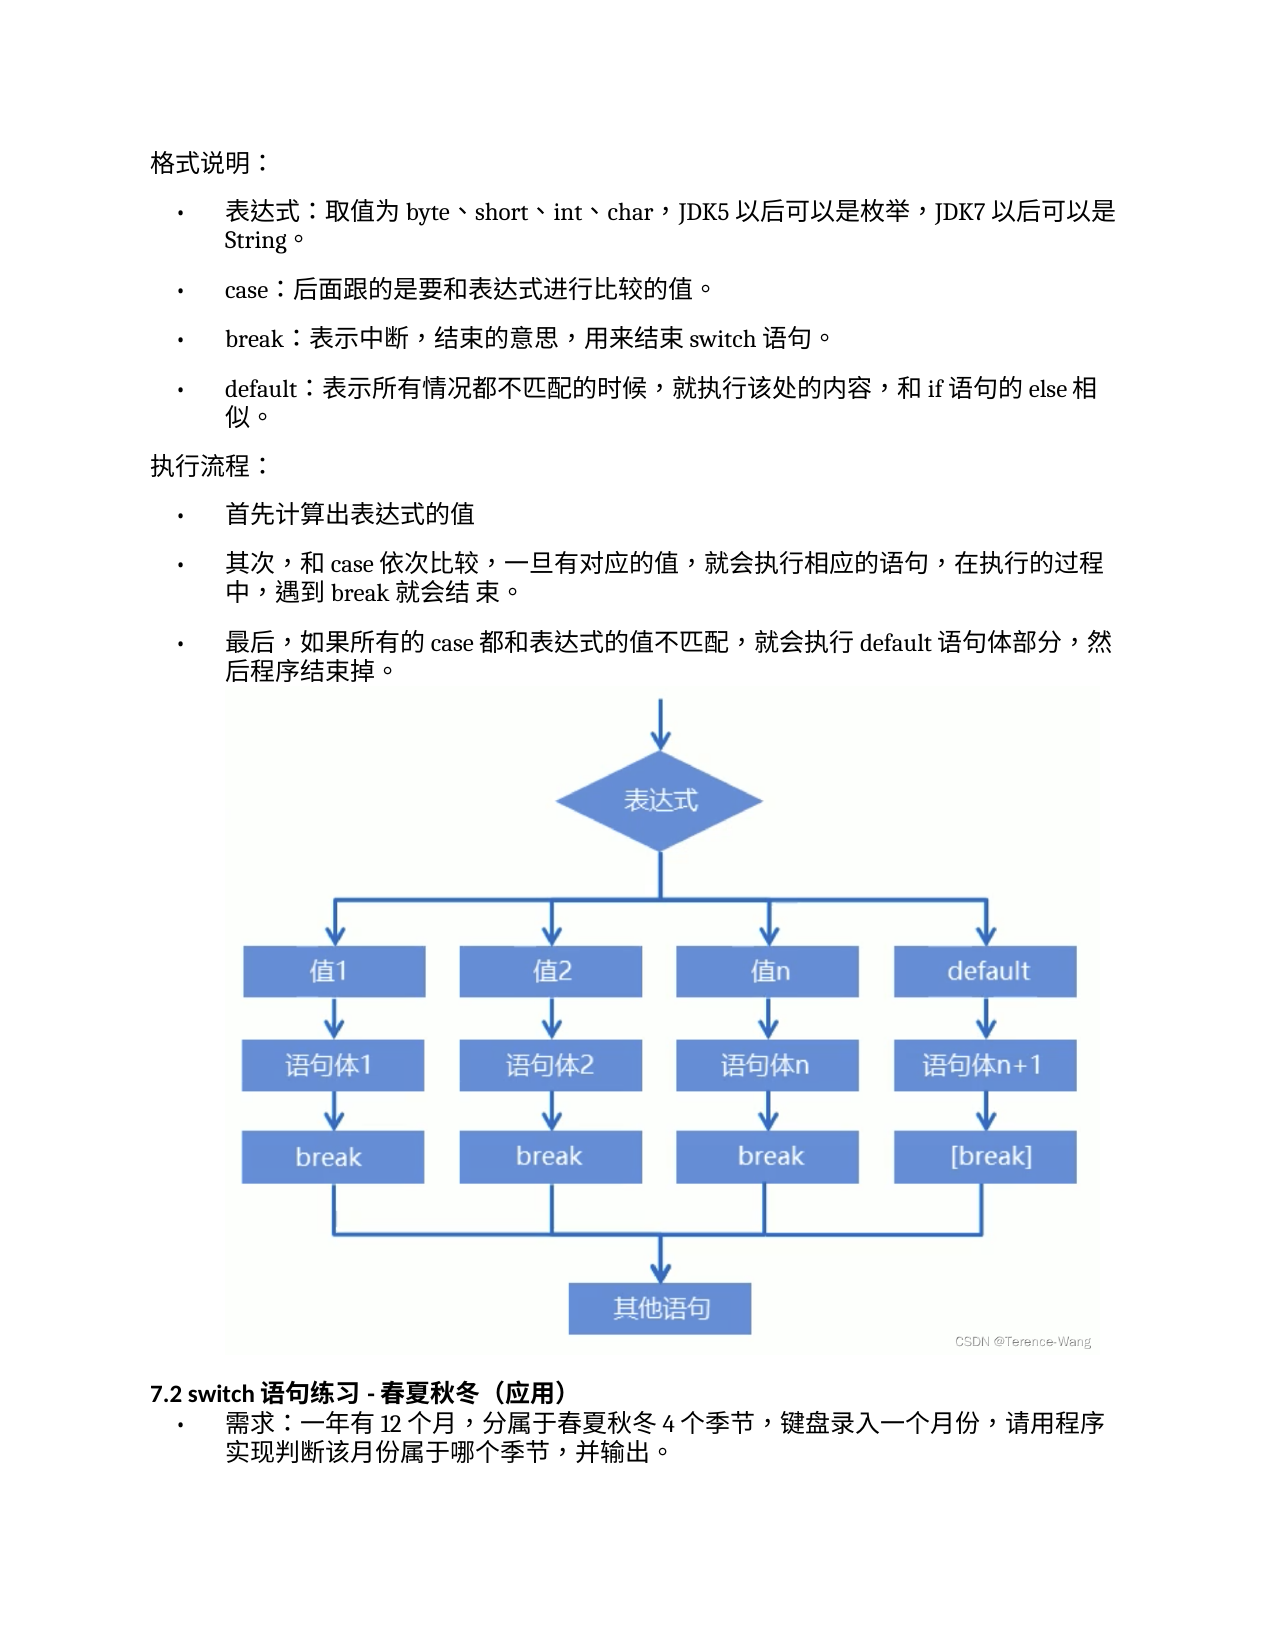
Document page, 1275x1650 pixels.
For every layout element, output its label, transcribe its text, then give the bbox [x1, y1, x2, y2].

list break：表示中断，结束的意思，用来结束 switch 语句。 [175, 325, 1125, 354]
text 执行流程： [150, 453, 1125, 482]
list case：后面跟的是要和表达式进行比较的值。 [175, 276, 1125, 304]
list 首先计算出表达式的值 [175, 501, 1125, 529]
list 表达式：取值为 byte、short、int、char，JDK5 以后可以是枚举，JDK7 以后可以是 String。 [175, 197, 1125, 255]
subtitle 7.2 switch 语句练习 - 春夏秋冬（应用） [150, 1376, 1125, 1410]
picture [225, 686, 1100, 1355]
list default：表示所有情况都不匹配的时候，就执行该处的内容，和 if 语句的 else 相似。 [175, 375, 1125, 432]
text 格式说明： [150, 150, 1125, 179]
list 其次，和 case 依次比较，一旦有对应的值，就会执行相应的语句，在执行的过程中，遇到 break 就会结 束。 [175, 550, 1125, 608]
list 需求：一年有 12 个月，分属于春夏秋冬 4 个季节，键盘录入一个月份，请用程序实现判断该月份属于哪个季节，并输出。 [175, 1410, 1125, 1467]
